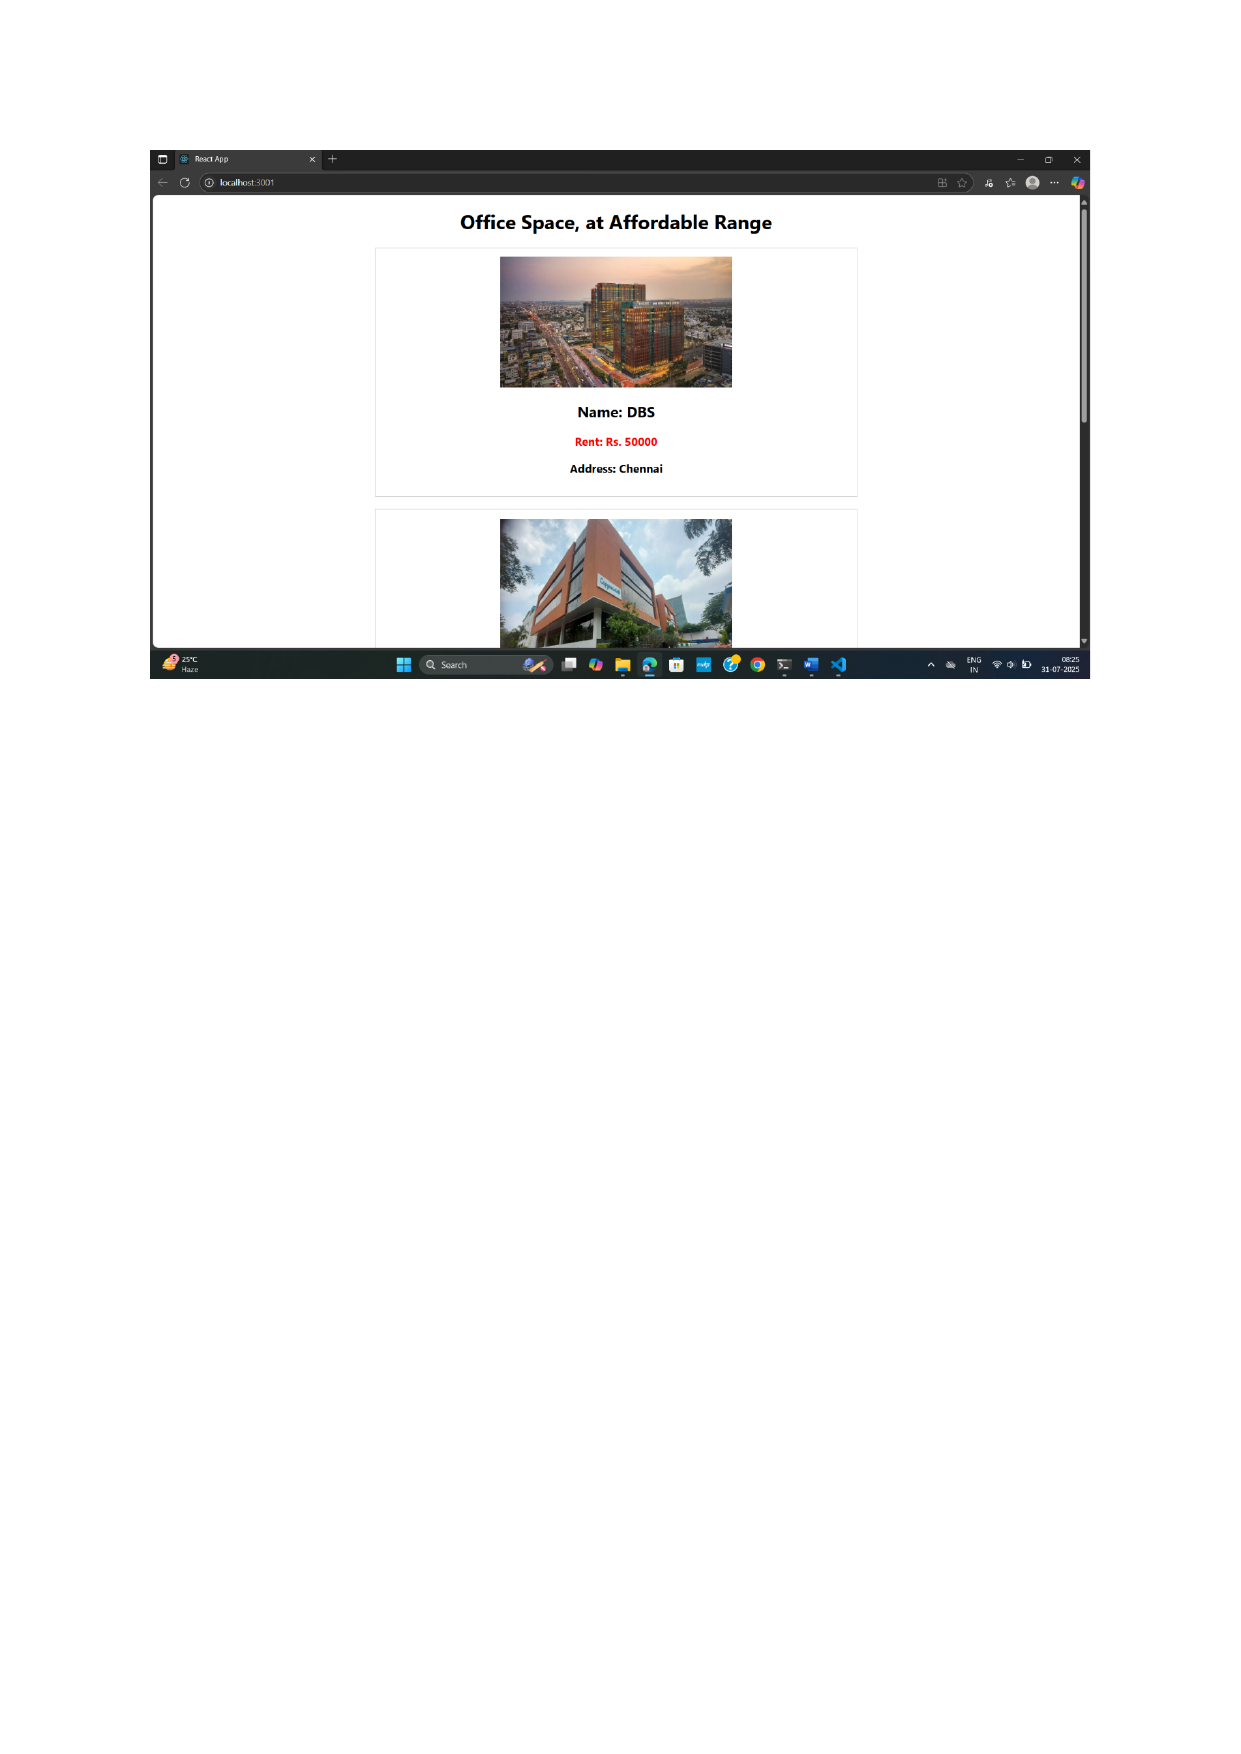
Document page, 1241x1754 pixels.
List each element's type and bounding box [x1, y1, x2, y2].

picture [150, 150, 1091, 679]
